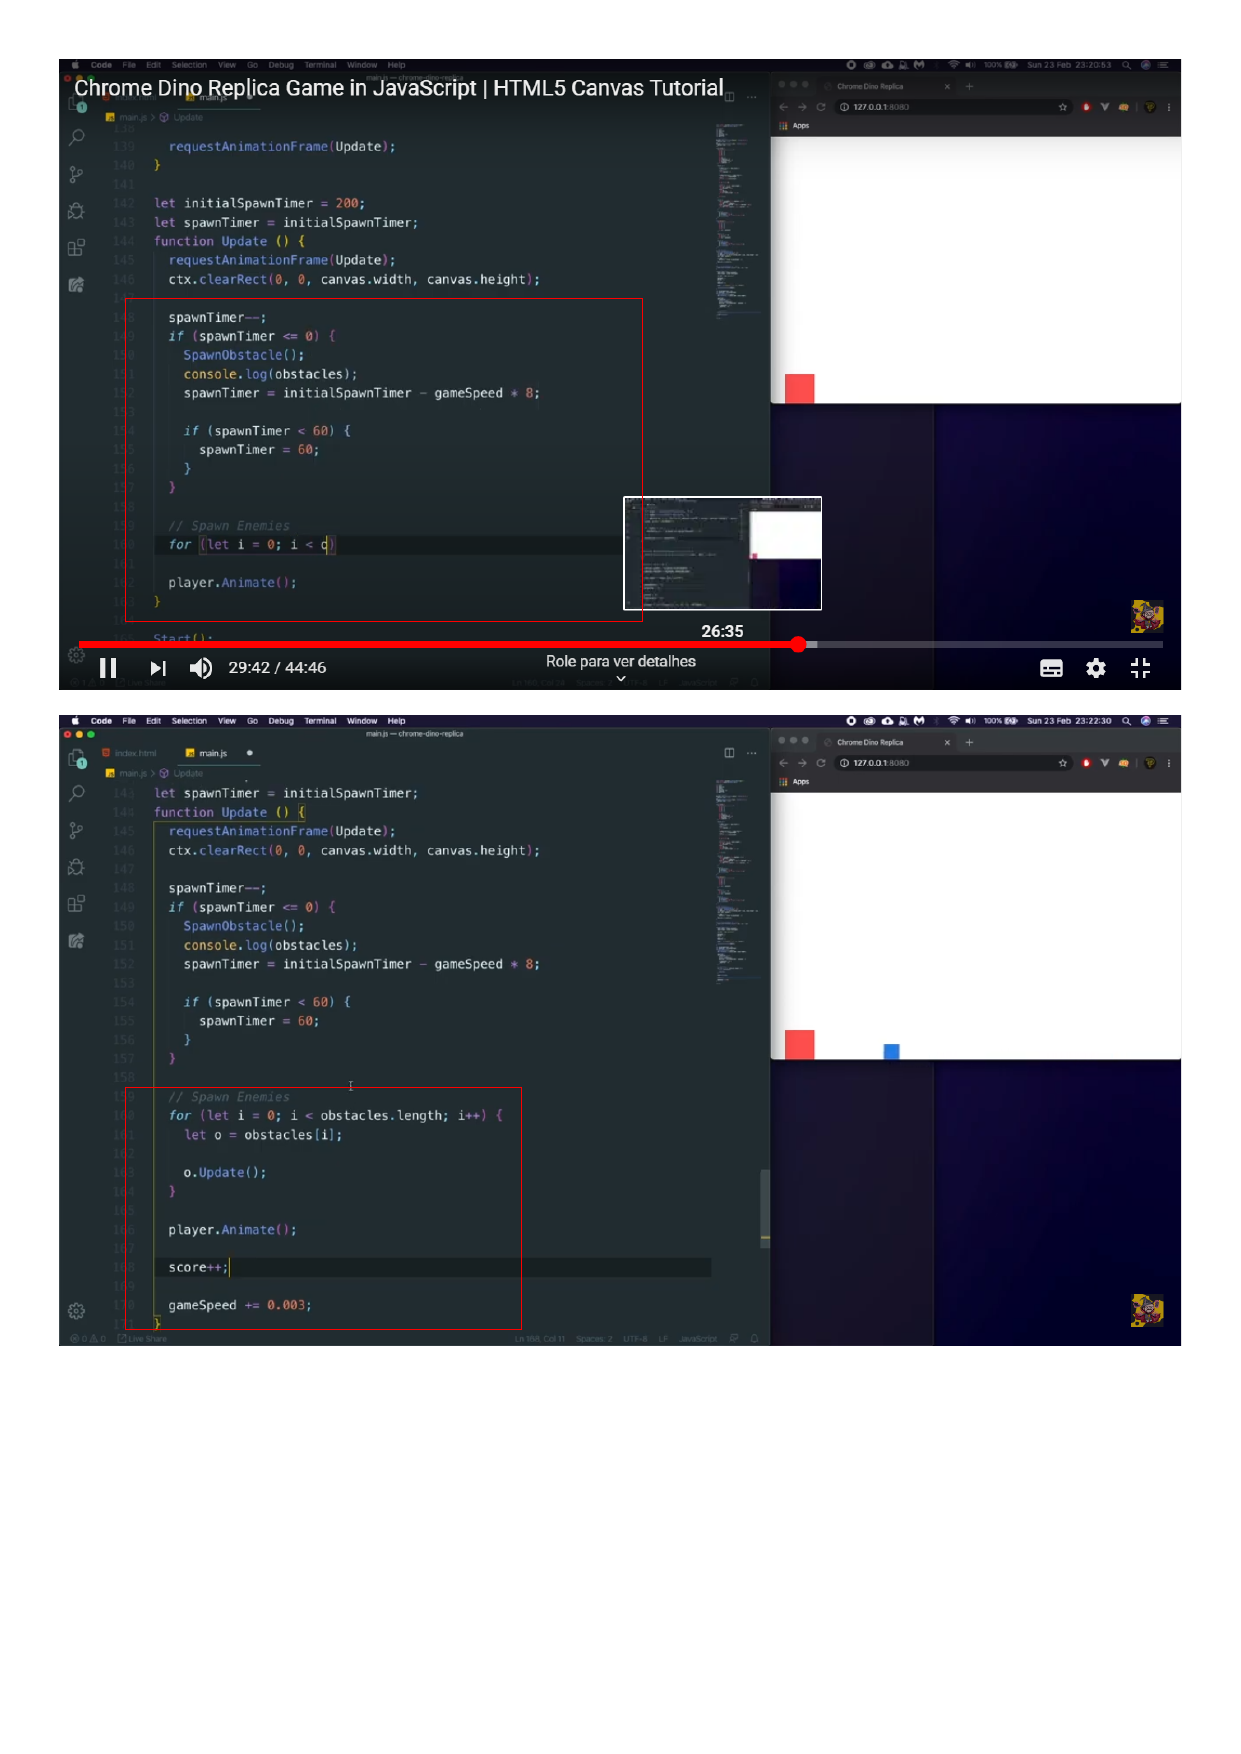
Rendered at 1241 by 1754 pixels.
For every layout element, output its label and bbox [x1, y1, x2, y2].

picture [59, 715, 1182, 1346]
picture [59, 59, 1182, 690]
